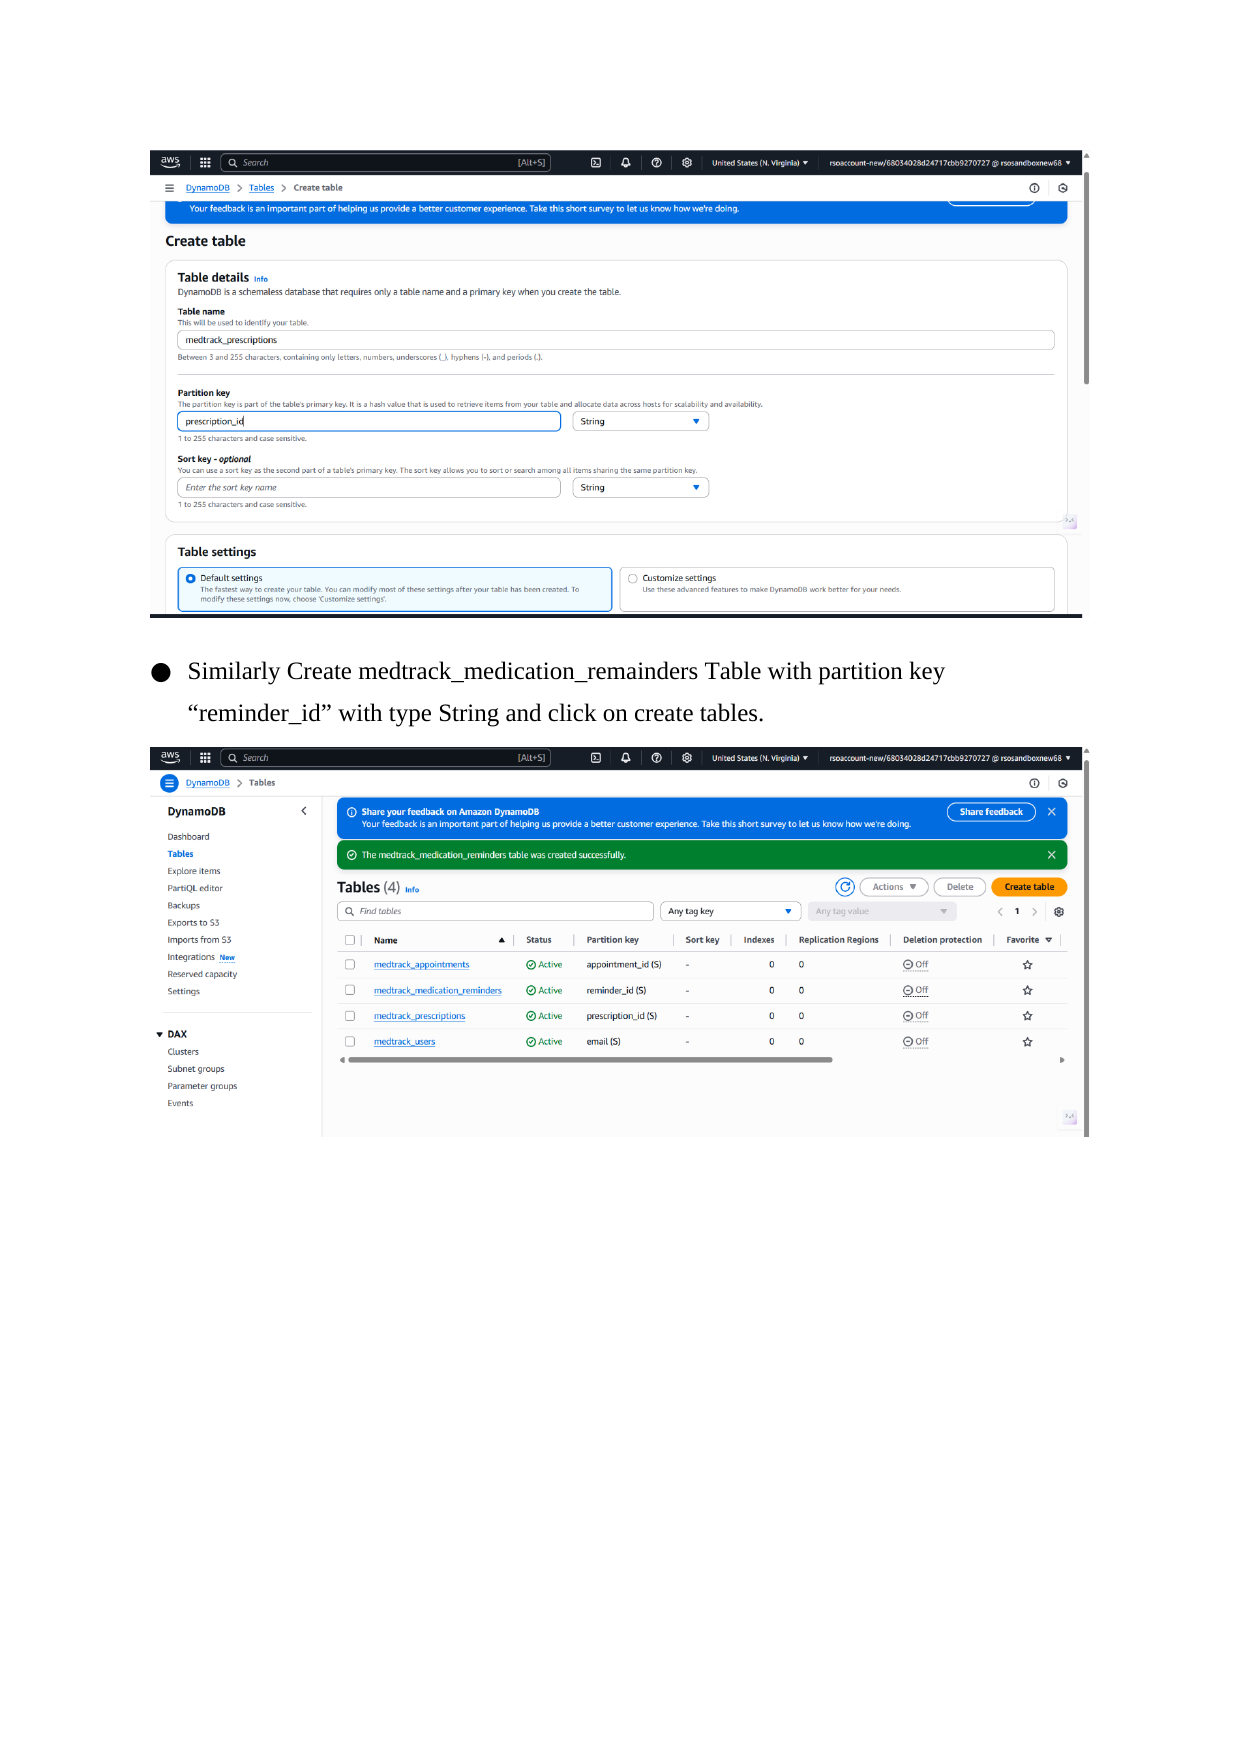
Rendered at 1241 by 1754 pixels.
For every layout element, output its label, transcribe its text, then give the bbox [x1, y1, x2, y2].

list Similarly Create medtrack_medication_remainders Table with partition key “reminder_id” with type String and click on create tables. [150, 618, 1090, 727]
picture [150, 747, 1091, 1137]
picture [150, 150, 1091, 618]
